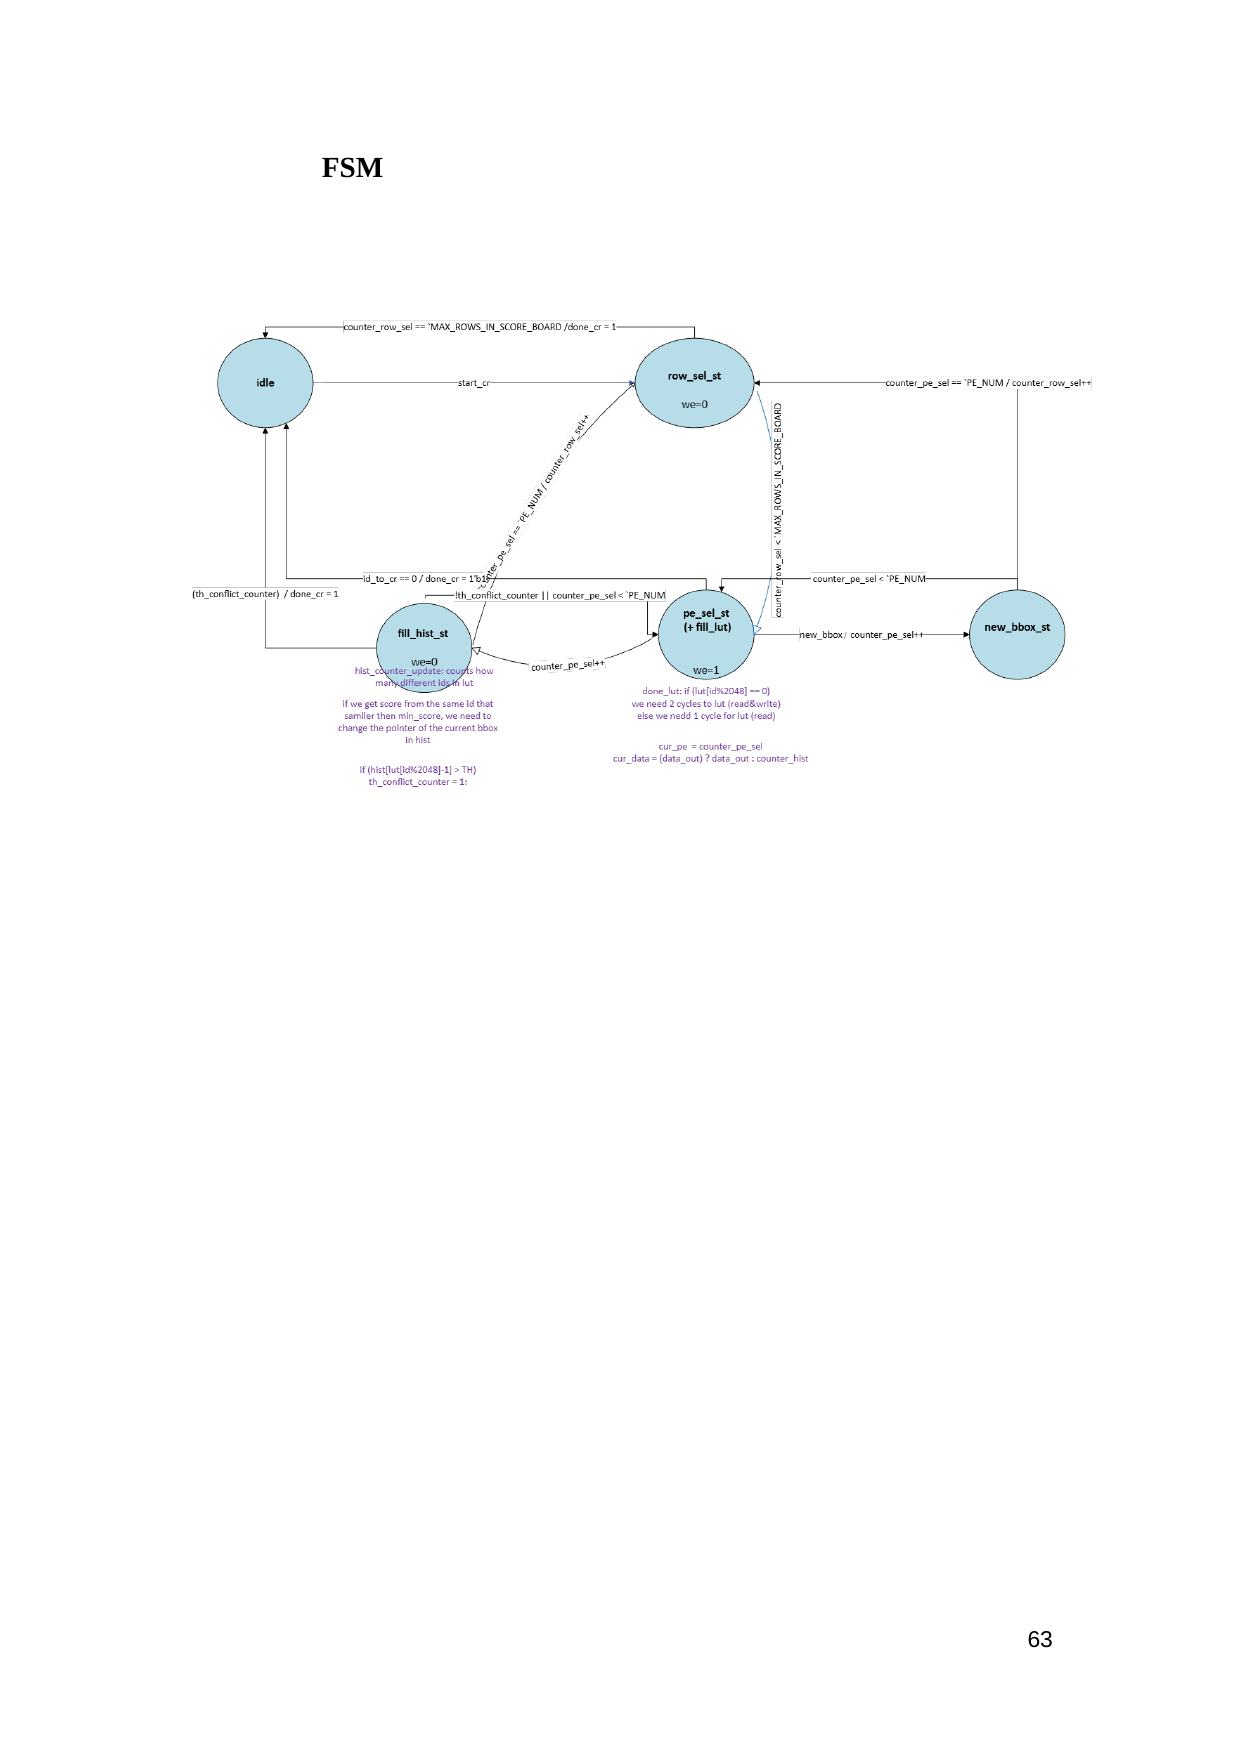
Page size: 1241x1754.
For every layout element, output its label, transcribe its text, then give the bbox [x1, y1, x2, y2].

text FSM [322, 150, 1053, 183]
picture [186, 317, 1093, 793]
